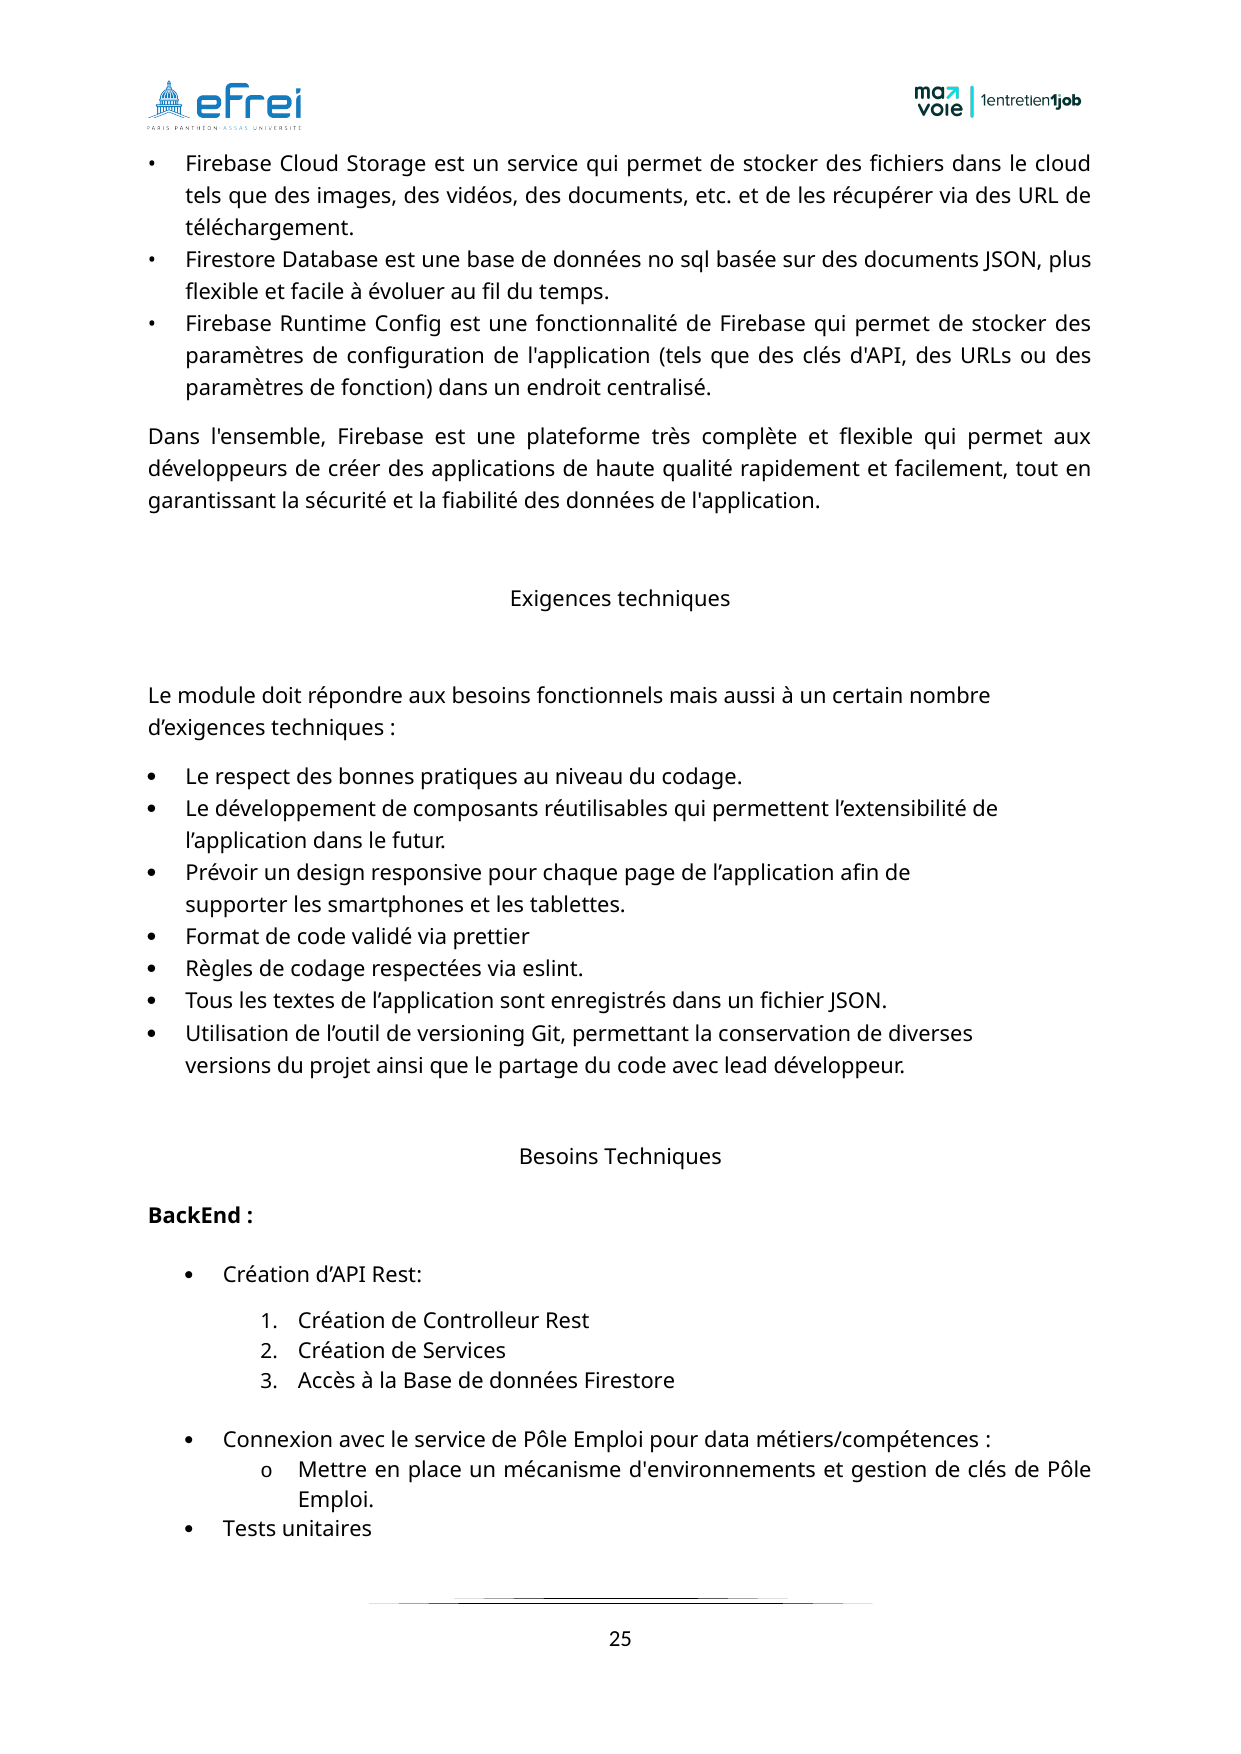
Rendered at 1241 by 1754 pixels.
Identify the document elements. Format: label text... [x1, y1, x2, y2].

text Besoins Techniques [148, 1141, 1093, 1171]
picture [147, 80, 301, 130]
list Firebase Runtime Config est une fonctionnalité de Firebase qui permet de stocker des paramètres de configuration de l'application (tels que des clés d'API, des URLs ou des paramètres de fonction) dans un endroit centralisé. [148, 308, 1093, 402]
text BackEnd : [148, 1200, 1093, 1230]
list Le développement de composants réutilisables qui permettent l’extensibilité de l’application dans le futur. [148, 793, 1093, 855]
list Utilisation de l’outil de versioning Git, permettant la conservation de diverses versions du projet ainsi que le partage du code avec lead développeur. [148, 1018, 1093, 1110]
list Accès à la Base de données Firestore [260, 1365, 1093, 1395]
list Mettre en place un mécanisme d'environnements et gestion de clés de Pôle Emploi. [260, 1454, 1093, 1513]
list Tous les textes de l’application sont enregistrés dans un fichier JSON. [148, 986, 1093, 1015]
list Le respect des bonnes pratiques au niveau du codage. [148, 761, 1093, 791]
list Création de Controlleur Rest [260, 1305, 1093, 1335]
list Firestore Database est une base de données no sql basée sur des documents JSON, plus flexible et facile à évoluer au fil du temps. [148, 244, 1093, 306]
list Format de code validé via prettier [148, 921, 1093, 951]
picture [903, 73, 1093, 130]
list Création de Services [260, 1335, 1093, 1365]
text Dans l'ensemble, Firebase est une plateforme très complète et flexible qui permet aux développeurs de créer des applications de haute qualité rapidement et facilement, tout en garantissant la sécurité et la fiabilité des données de l'application. [148, 421, 1093, 515]
text Le module doit répondre aux besoins fonctionnels mais aussi à un certain nombre d’exigences techniques : [148, 680, 1093, 742]
text Exigences techniques [148, 583, 1093, 612]
list Firebase Cloud Storage est un service qui permet de stocker des fichiers dans le cloud tels que des images, des vidéos, des documents, etc. et de les récupérer via des URL de téléchargement. [148, 148, 1093, 242]
list Tests unitaires [185, 1513, 1093, 1543]
list Connexion avec le service de Pôle Emploi pour data métiers/compétences : [185, 1424, 1093, 1454]
list Règles de codage respectées via eslint. [148, 953, 1093, 983]
list Création d’API Rest: [185, 1259, 1093, 1289]
list Prévoir un design responsive pour chaque page de l’application afin de supporter les smartphones et les tablettes. [148, 857, 1093, 919]
